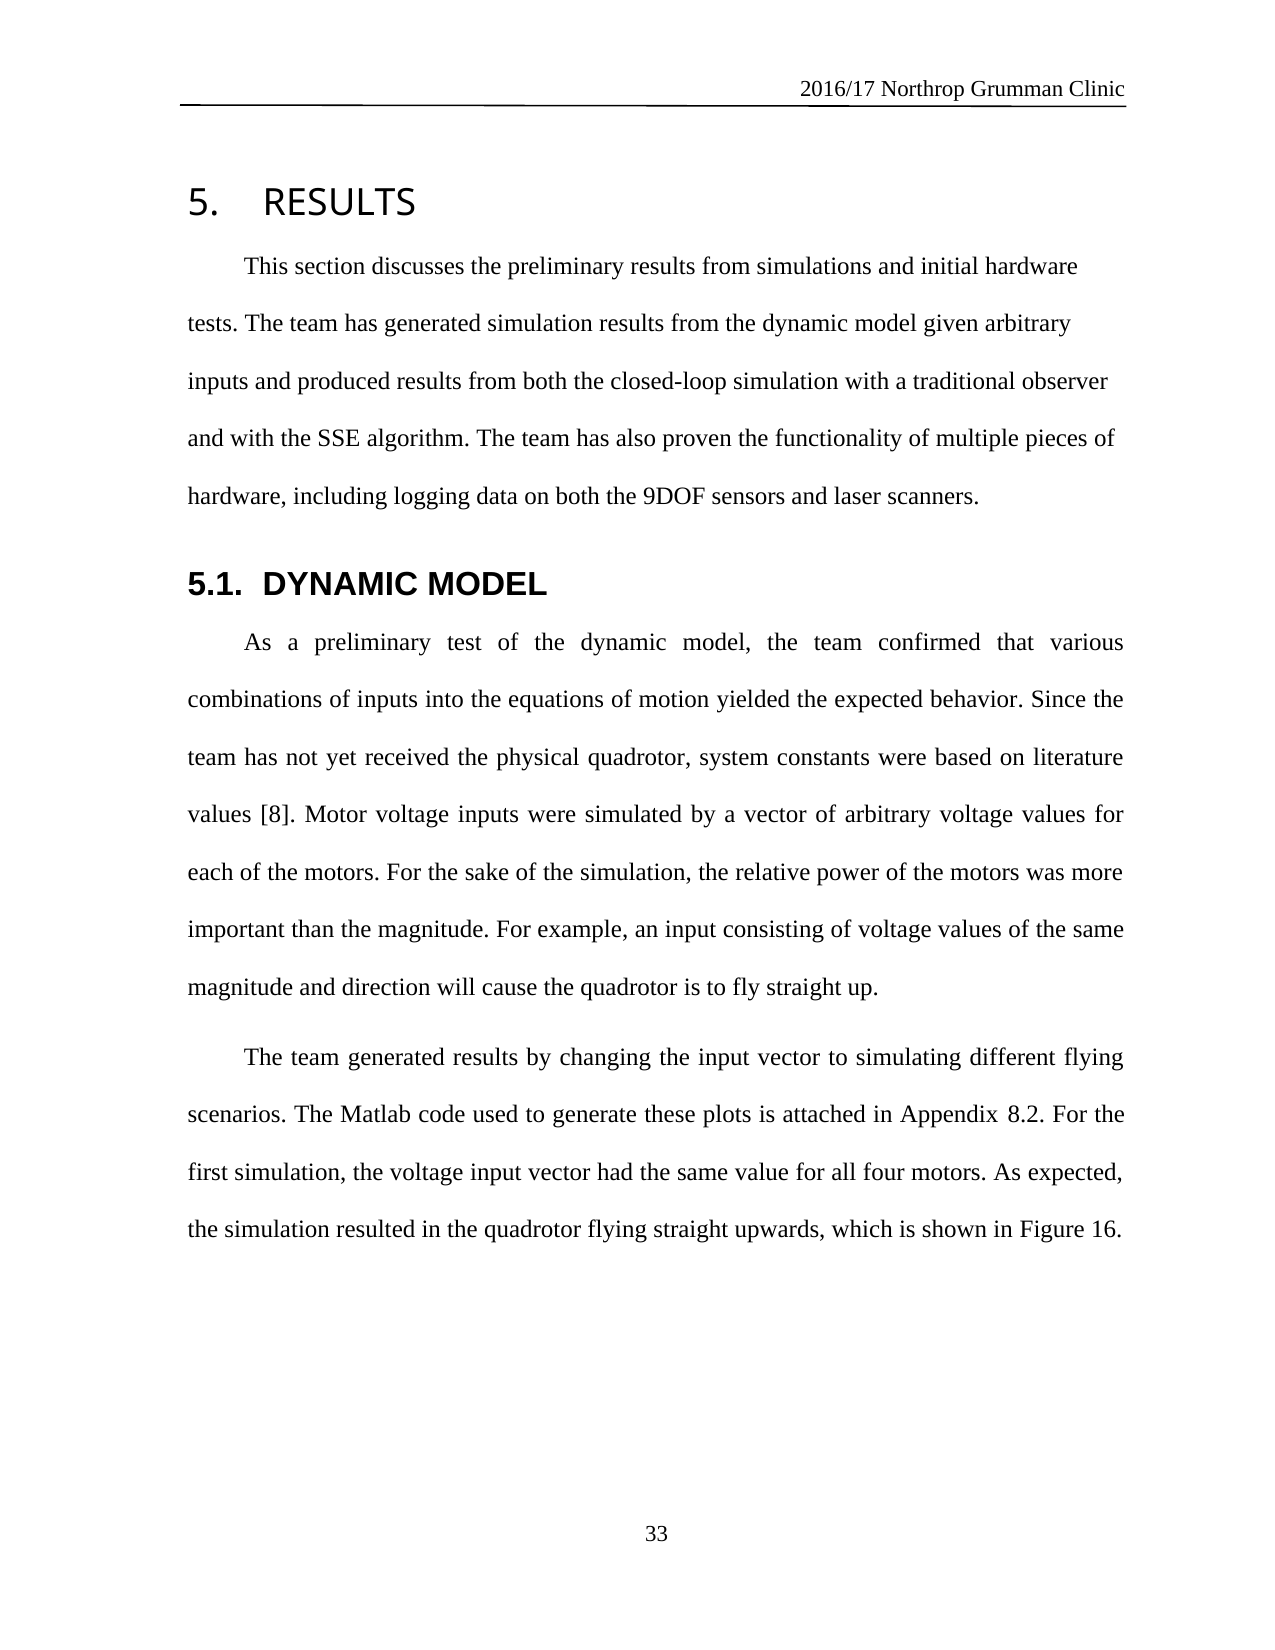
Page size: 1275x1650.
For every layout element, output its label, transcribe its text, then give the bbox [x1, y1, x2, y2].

subtitle Dynamic model [187, 563, 1125, 602]
text The team generated results by changing the input vector to simulating different flying scenarios. The Matlab code used to generate these plots is attached in Appendix 8.2. For the first simulation, the voltage input vector had the same value for all four motors. As expected, the simulation resulted in the quadrotor flying straight upwards, which is shown in Figure 16. [187, 1042, 1125, 1243]
subtitle Results [187, 175, 1125, 226]
text As a preliminary test of the dynamic model, the team confirmed that various combinations of inputs into the equations of motion yielded the expected behavior. Since the team has not yet received the physical quadrotor, system constants were based on literature values [8]. Motor voltage inputs were simulated by a vector of arbitrary voltage values for each of the motors. For the sake of the simulation, the relative power of the motors was more important than the magnitude. For example, an input consisting of voltage values of the same magnitude and direction will cause the quadrotor is to fly straight up. [187, 627, 1125, 1001]
text This section discusses the preliminary results from simulations and initial hardware tests. The team has generated simulation results from the dynamic model given arbitrary inputs and produced results from both the closed-loop simulation with a traditional observer and with the SSE algorithm. The team has also proven the functionality of multiple pieces of hardware, including logging data on both the 9DOF sensors and laser scanners. [187, 251, 1125, 510]
